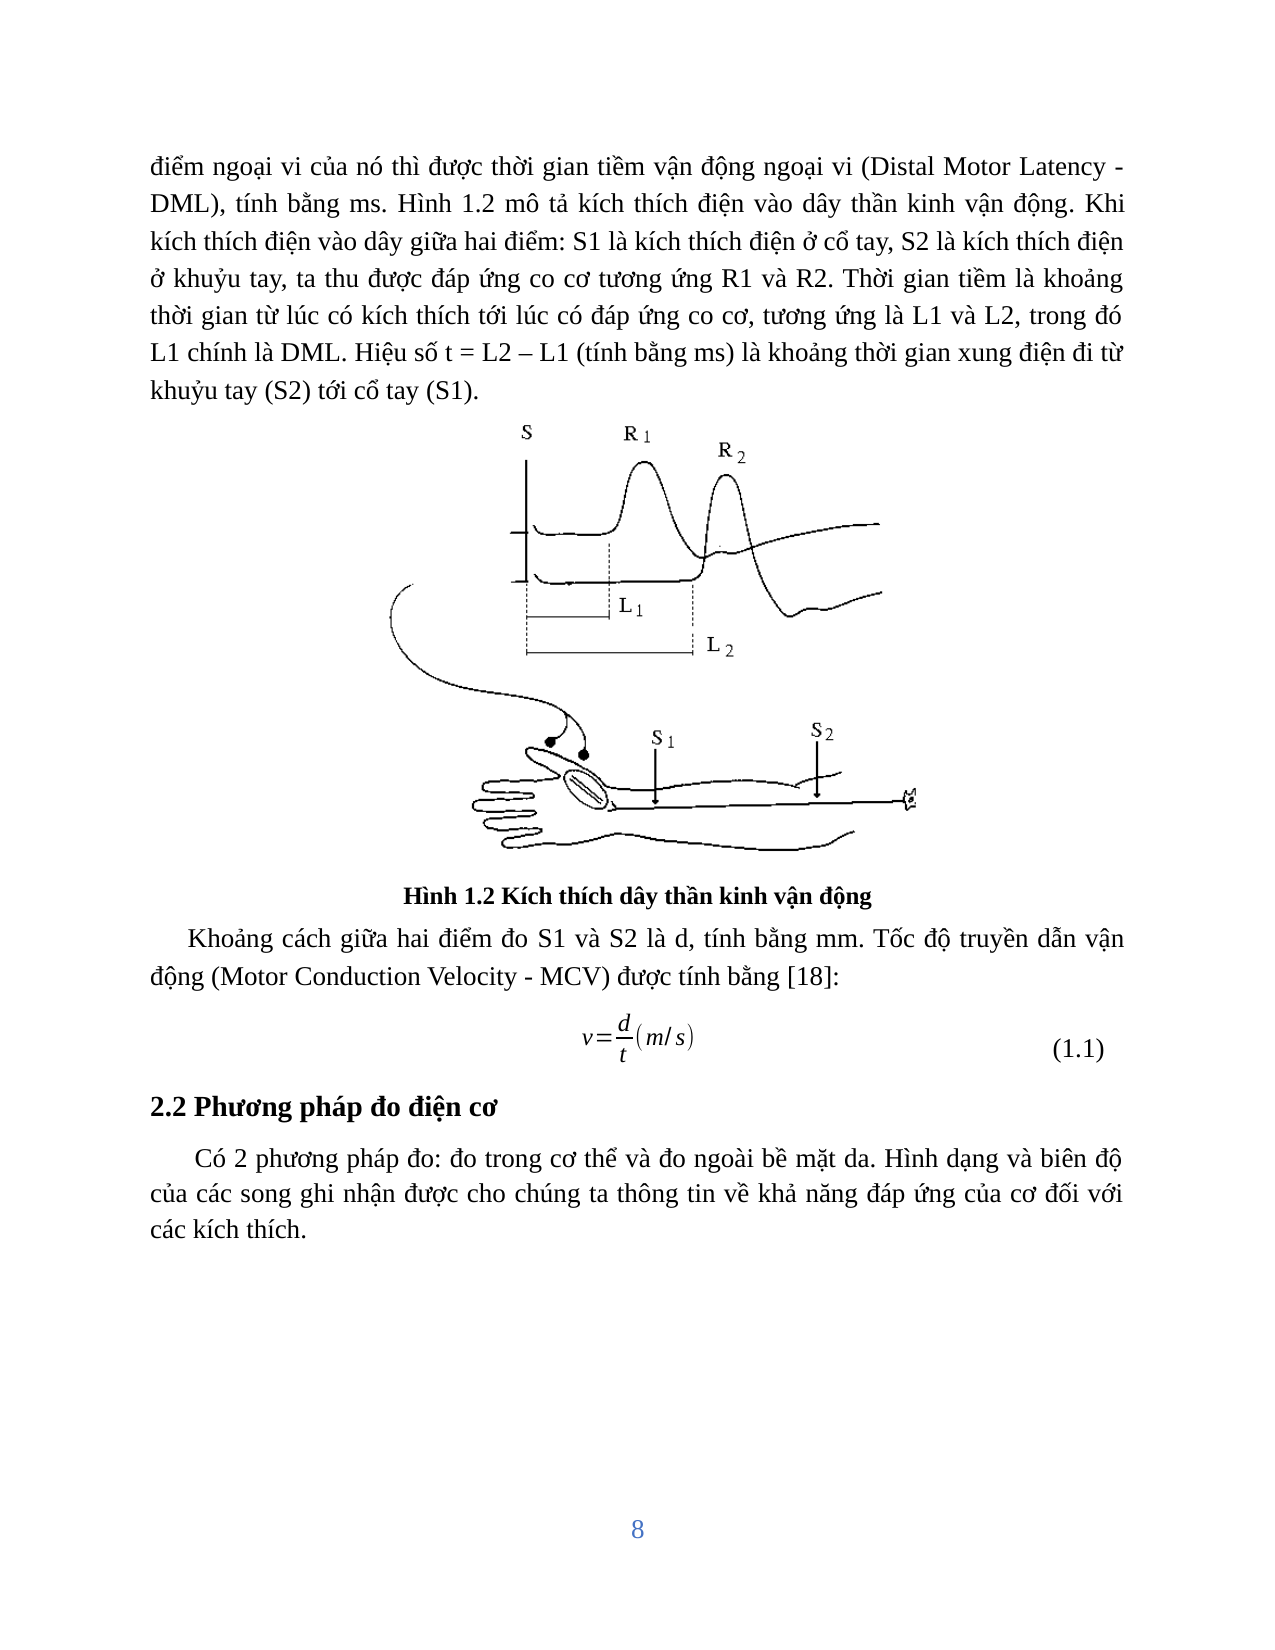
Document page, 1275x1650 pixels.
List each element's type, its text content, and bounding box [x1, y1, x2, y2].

text Khoảng cách giữa hai điểm đo S1 và S2 là d, tính bằng mm. Tốc độ truyền dẫn vận động (Motor Conduction Velocity - MCV) được tính bằng [18]: [150, 922, 1125, 991]
subtitle 2.2 Phương pháp đo điện cơ [150, 1089, 1125, 1123]
list Có 2 phương pháp đo: đo trong cơ thể và đo ngoài bề mặt da. Hình dạng và biên độ của các song ghi nhận được cho chúng ta thông tin về khả năng đáp ứng của cơ đối với các kích thích. [150, 1142, 1125, 1244]
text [150, 150, 1125, 405]
picture [358, 423, 918, 863]
